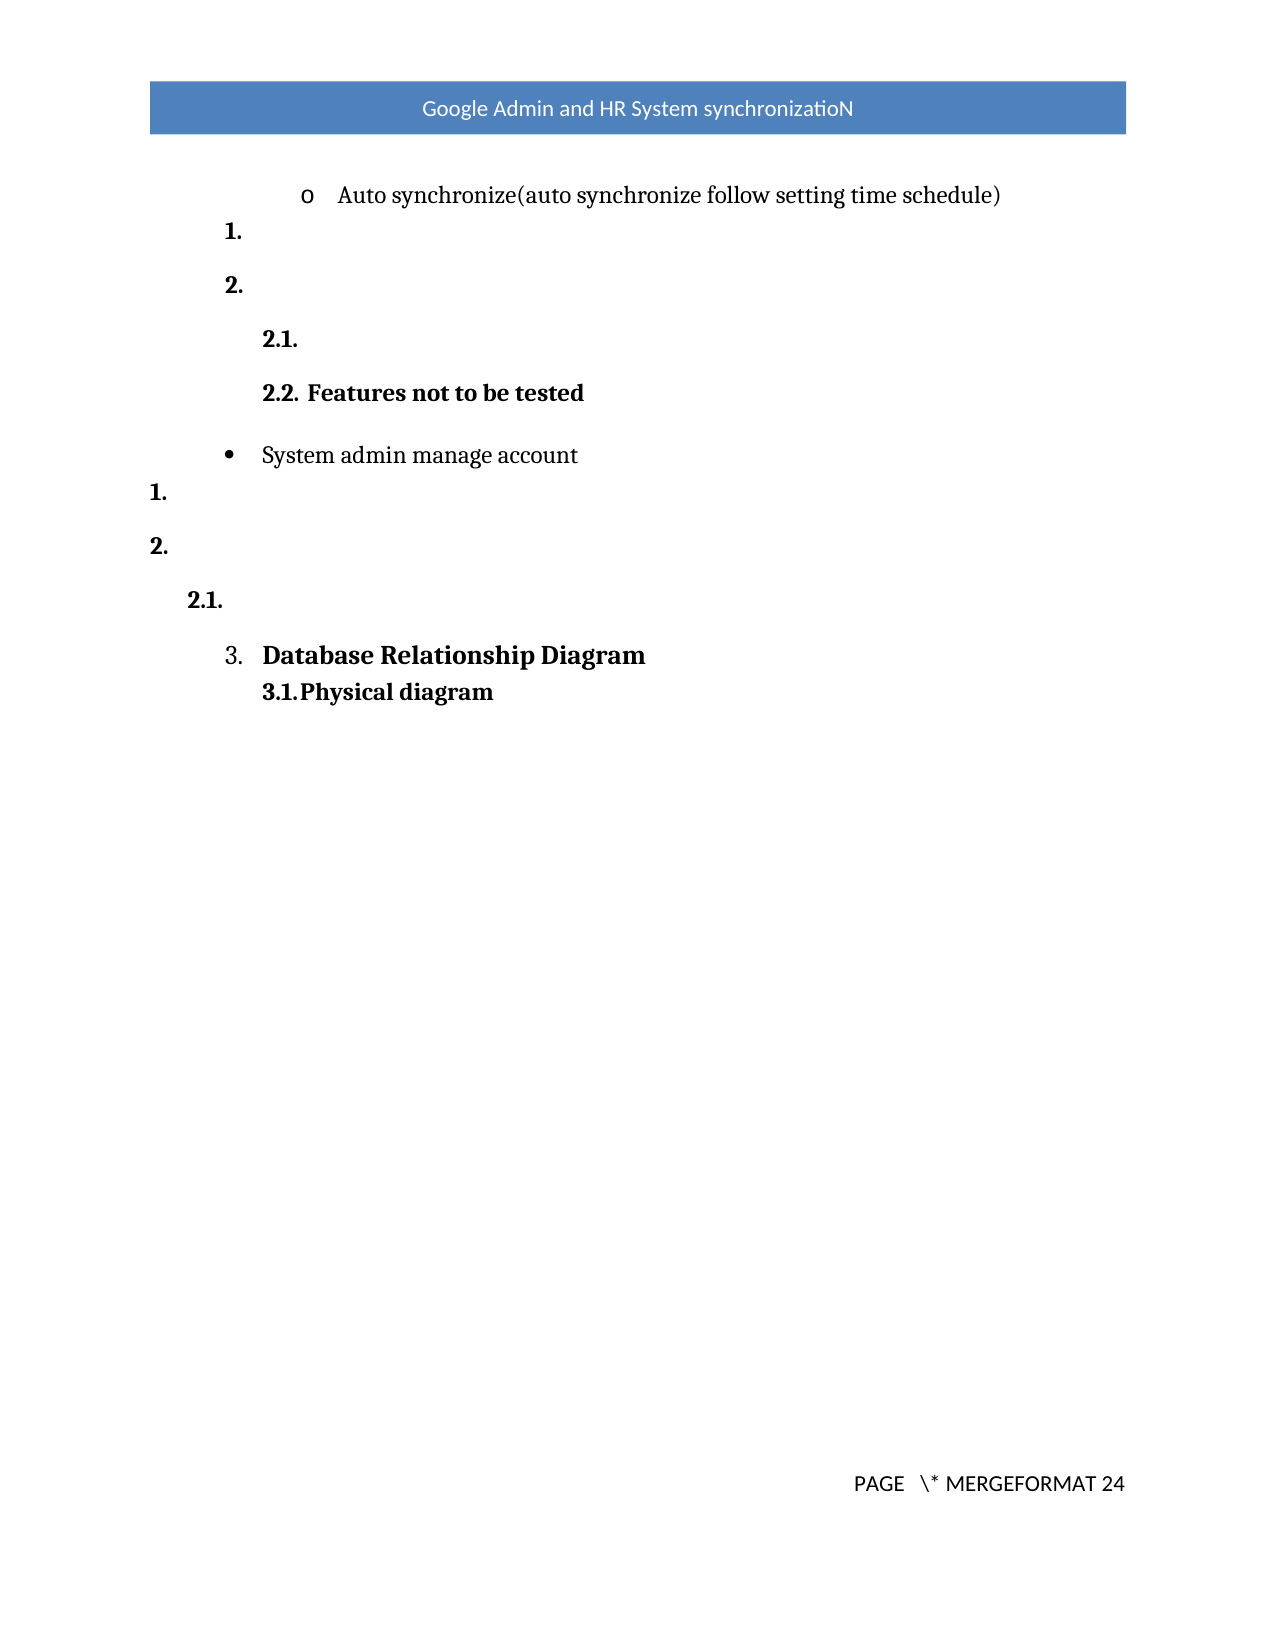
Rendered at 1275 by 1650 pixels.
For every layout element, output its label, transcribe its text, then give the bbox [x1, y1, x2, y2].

subtitle Database Relationship Diagram [225, 640, 1125, 671]
list System admin manage account [225, 441, 1125, 470]
subtitle Physical diagram [262, 677, 1125, 706]
subtitle Features not to be tested [262, 379, 1125, 408]
list Auto synchronize(auto synchronize follow setting time schedule) [300, 181, 1125, 211]
